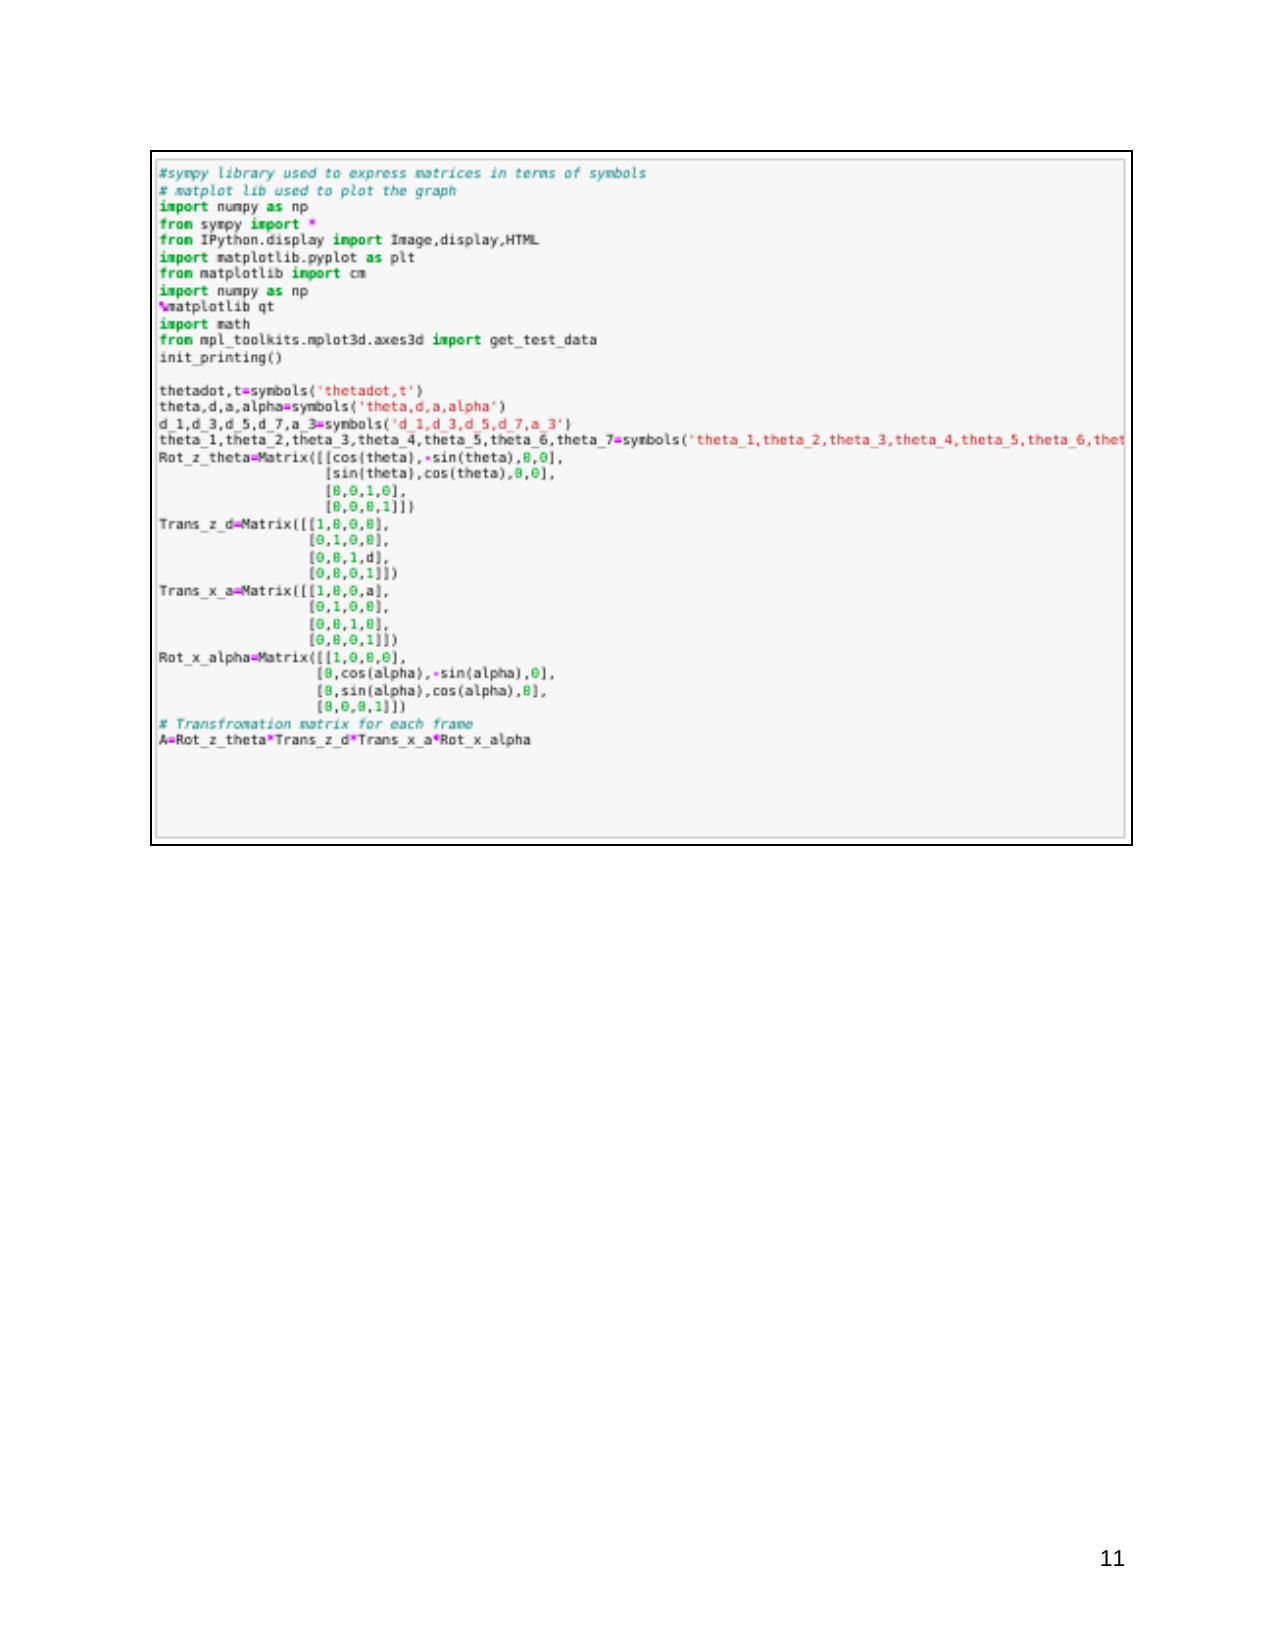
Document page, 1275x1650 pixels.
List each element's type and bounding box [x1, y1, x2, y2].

picture [152, 152, 1131, 844]
